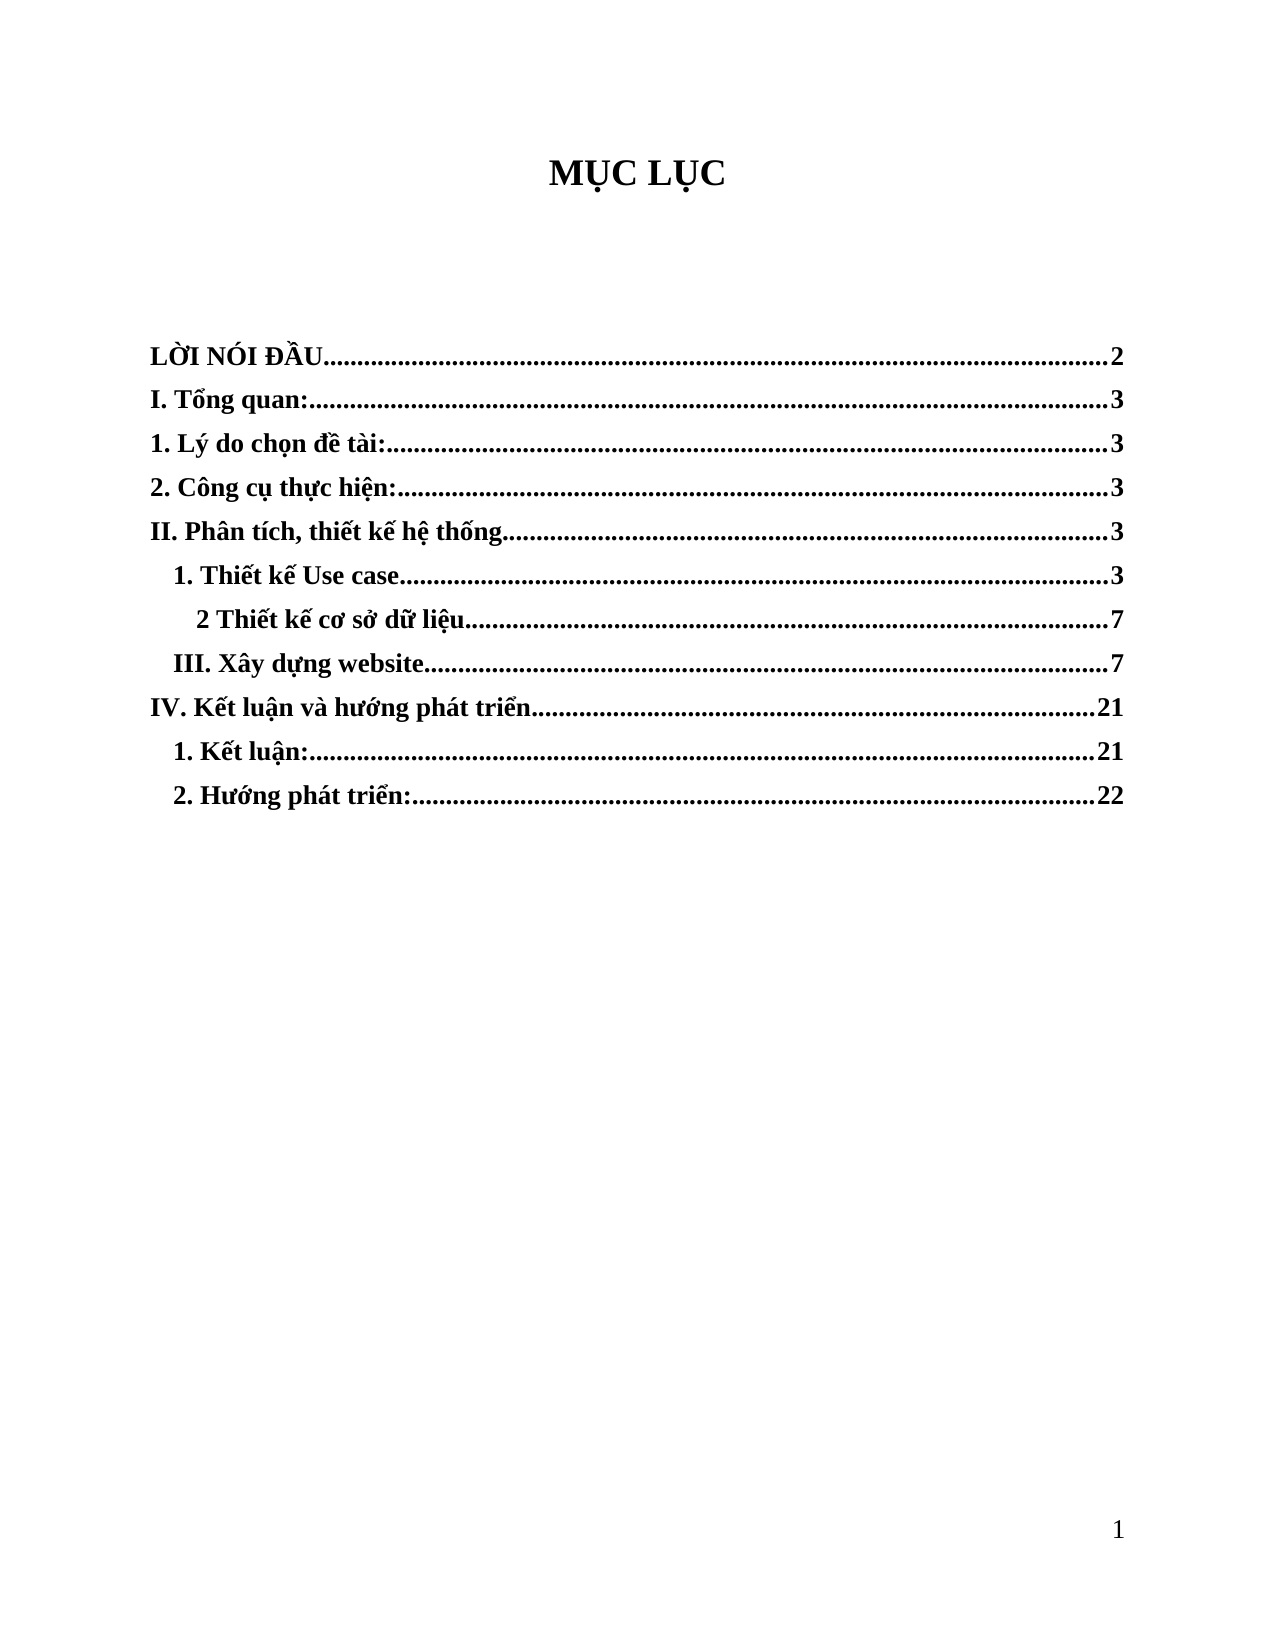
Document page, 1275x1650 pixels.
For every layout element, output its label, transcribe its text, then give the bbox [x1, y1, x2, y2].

text 1. Kết luận: 21 [173, 735, 1125, 766]
text III. Xây dựng website 7 [173, 647, 1125, 678]
text 1. Lý do chọn đề tài: 3 [150, 428, 1125, 459]
text MỤC LỤC [150, 150, 1125, 193]
text LỜI NÓI ĐẦU 2 [150, 340, 1125, 371]
text 2. Công cụ thực hiện: 3 [150, 472, 1125, 503]
text I. Tổng quan: 3 [150, 384, 1125, 415]
text 2. Hướng phát triển: 22 [173, 779, 1125, 810]
text IV. Kết luận và hướng phát triển 21 [150, 691, 1125, 722]
text 2 Thiết kế cơ sở dữ liệu 7 [196, 603, 1125, 634]
text 1. Thiết kế Use case 3 [173, 559, 1125, 591]
text II. Phân tích, thiết kế hệ thống 3 [150, 516, 1125, 547]
